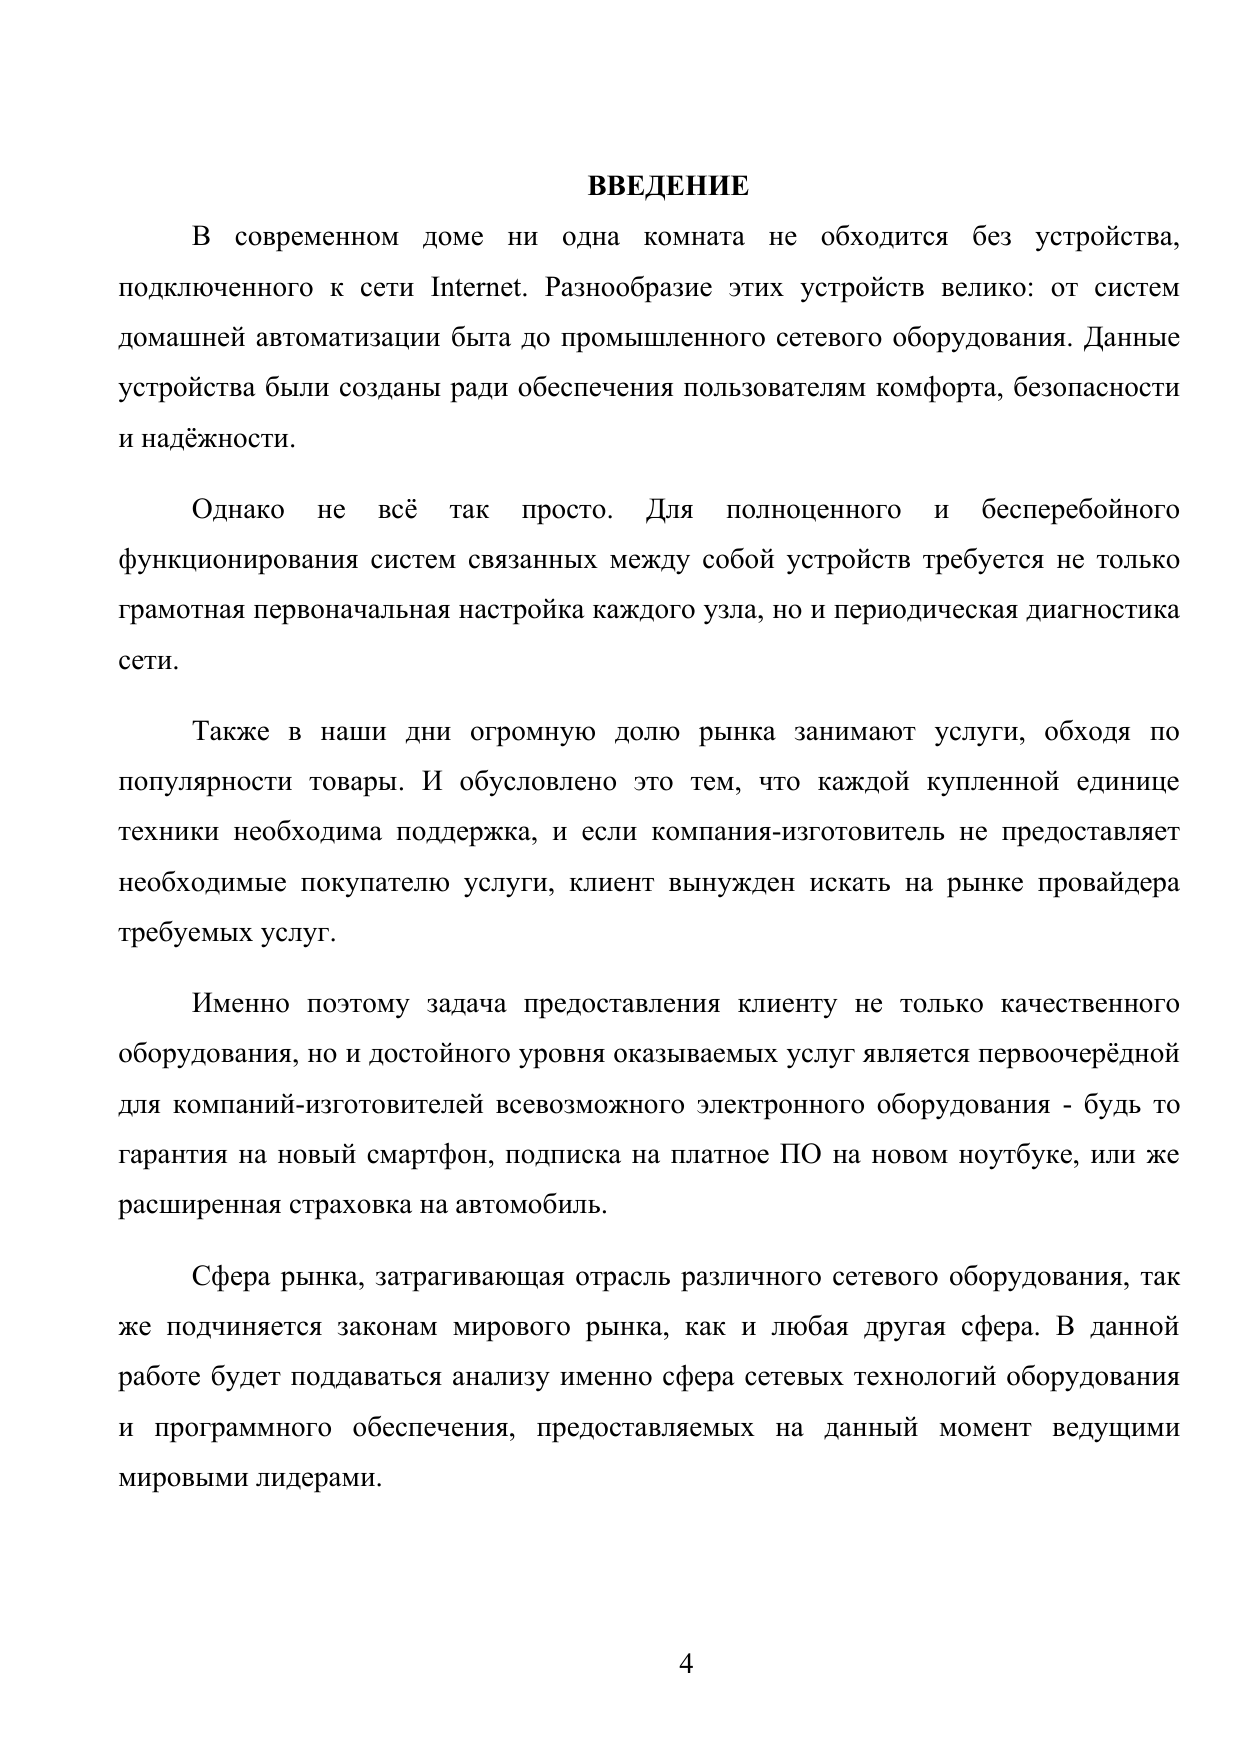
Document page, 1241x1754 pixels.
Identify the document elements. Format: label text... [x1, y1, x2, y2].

text Сфера рынка, затрагивающая отрасль различного сетевого оборудования, так же подчиняется законам мирового рынка, как и любая другая сфера. В данной работе будет поддаваться анализу именно сфера сетевых технологий оборудования и программного обеспечения, предоставляемых на данный момент ведущими мировыми лидерами. [118, 1258, 1181, 1492]
text Однако не всё так просто. Для полноценного и бесперебойного функционирования систем связанных между собой устройств требуется не только грамотная первоначальная настройка каждого узла, но и периодическая диагностика сети. [118, 491, 1181, 675]
text Также в наши дни огромную долю рынка занимают услуги, обходя по популярности товары. И обусловлено это тем, что каждой купленной единице техники необходима поддержка, и если компания-изготовитель не предоставляет необходимые покупателю услуги, клиент вынужден искать на рынке провайдера требуемых услуг. [118, 713, 1181, 948]
text Именно поэтому задача предоставления клиенту не только качественного оборудования, но и достойного уровня оказываемых услуг является первоочерёдной для компаний-изготовителей всевозможного электронного оборудования - будь то гарантия на новый смартфон, подписка на платное ПО на новом ноутбуке, или же расширенная страховка на автомобиль. [118, 985, 1181, 1220]
subtitle ВВЕДЕНИЕ [156, 168, 1181, 202]
text В современном доме ни одна комната не обходится без устройства, подключенного к сети Internet. Разнообразие этих устройств велико: от систем домашней автоматизации быта до промышленного сетевого оборудования. Данные устройства были созданы ради обеспечения пользователям комфорта, безопасности и надёжности. [118, 218, 1181, 453]
